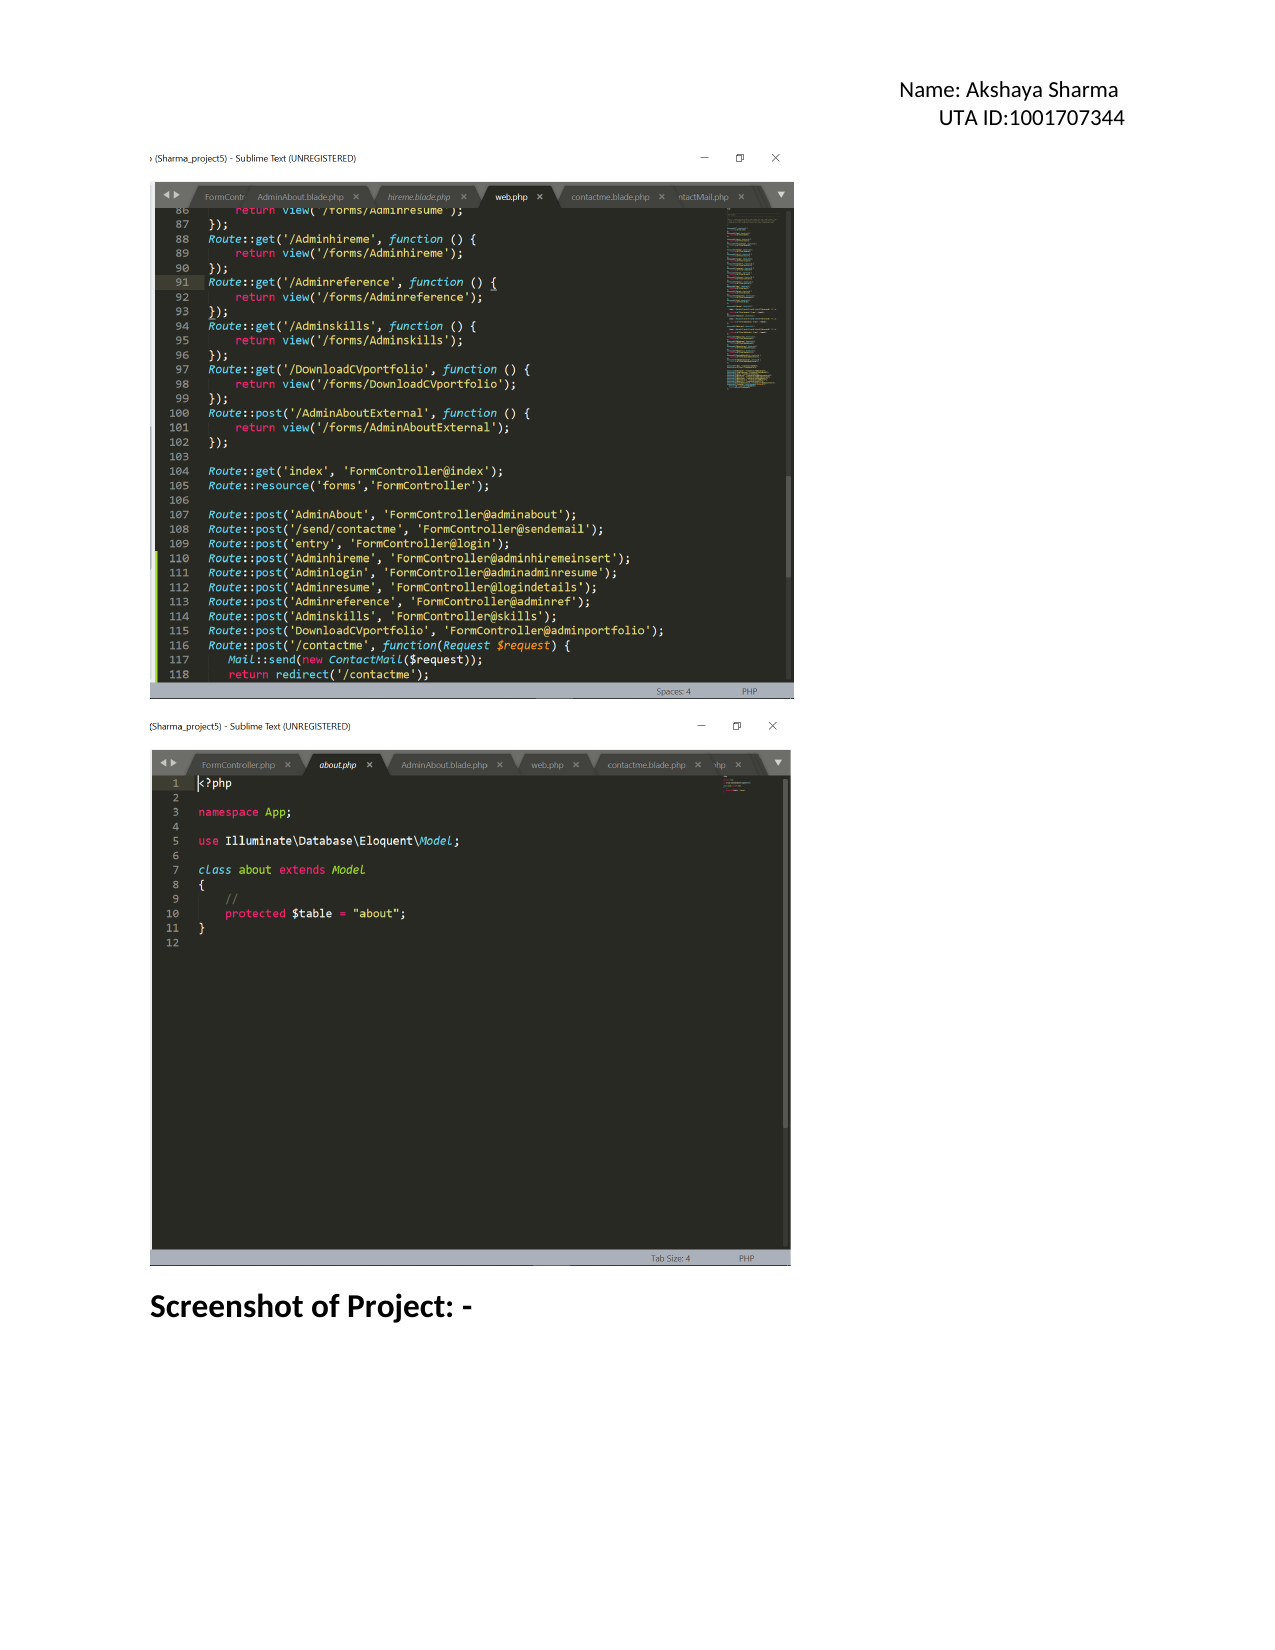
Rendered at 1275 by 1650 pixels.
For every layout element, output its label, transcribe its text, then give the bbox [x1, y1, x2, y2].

picture [150, 717, 791, 1266]
picture [150, 150, 794, 699]
list Screenshot of Project: - [150, 1284, 1125, 1325]
